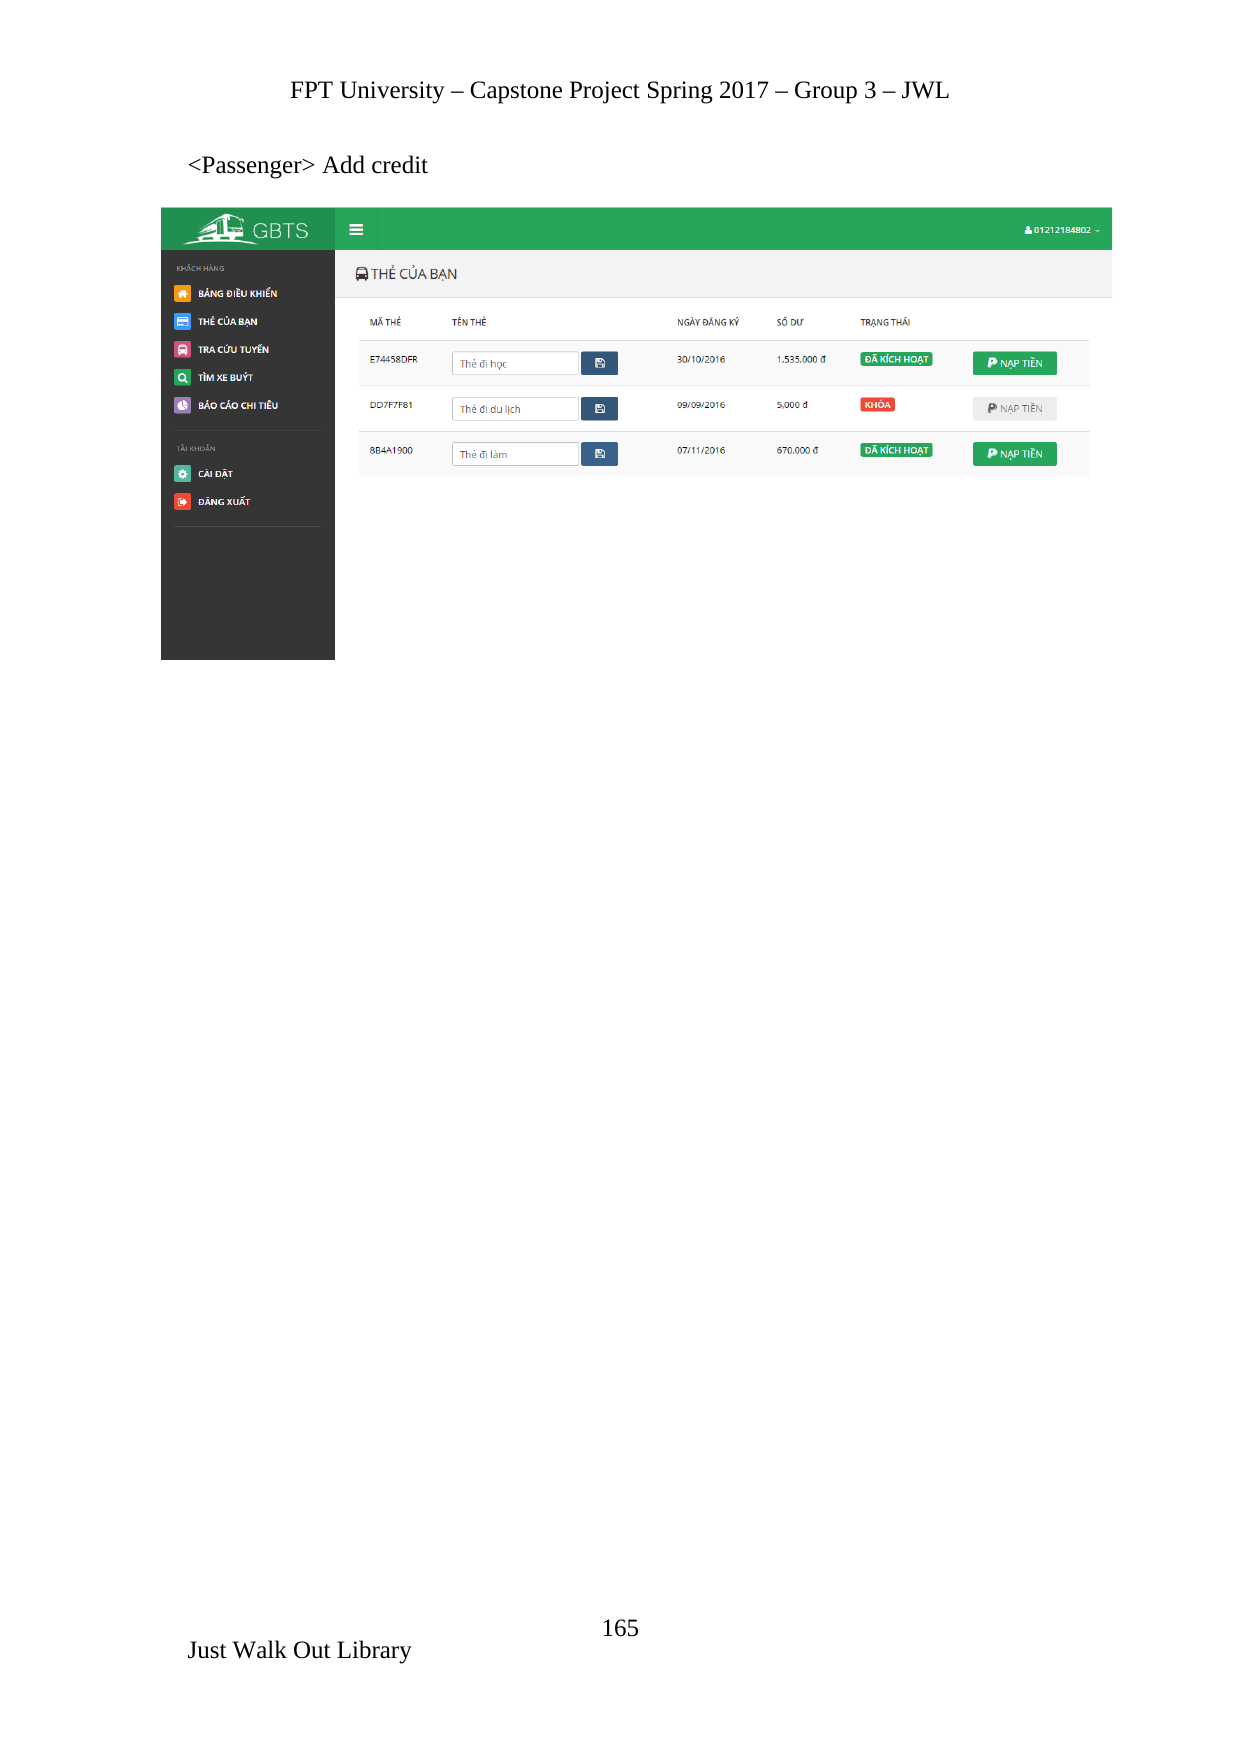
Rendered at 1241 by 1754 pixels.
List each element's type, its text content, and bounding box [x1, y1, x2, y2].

text <Passenger> Add credit [187, 150, 1053, 179]
picture [161, 207, 1113, 660]
